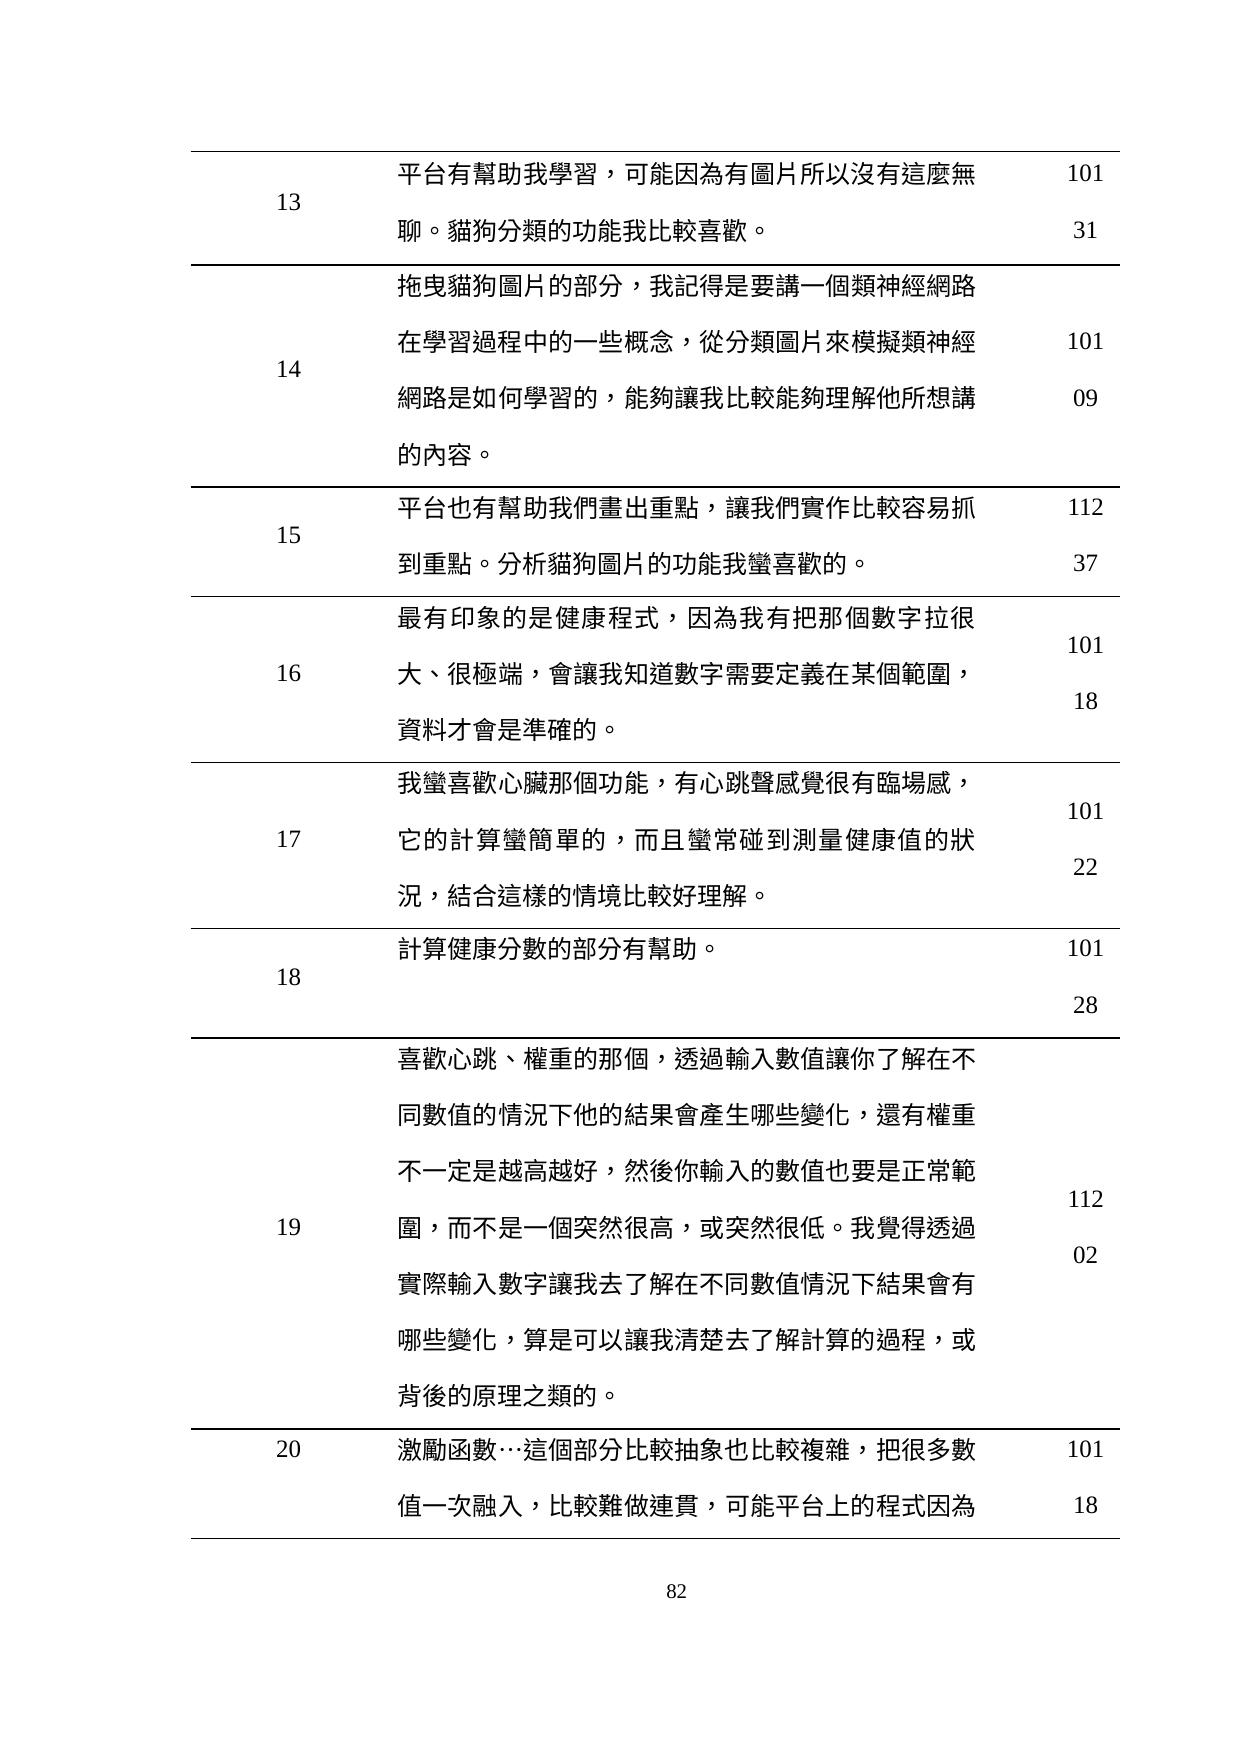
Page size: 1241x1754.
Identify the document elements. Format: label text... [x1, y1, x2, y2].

table_cell 11202 [988, 1039, 1120, 1428]
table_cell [323, 1430, 988, 1537]
table_cell 喜歡心跳、權重的那個，透過輸入數值讓你了解在不同數值的情況下他的結果會產生哪些變化，還有權重不一定是越高越好，然後你輸入的數值也要是正常範圍，而不是一個突然很高，或突然很低。我覺得透過實際輸入數字讓我去了解在不同數值情況下結果會有哪些變化，算是可以讓我清楚去了解計算的過程，或背後的原理之類的。 [323, 1039, 988, 1428]
table_cell 10122 [988, 763, 1120, 927]
table_cell 10118 [988, 597, 1120, 762]
table_cell 13 [191, 152, 323, 264]
table_cell 我蠻喜歡心臟那個功能，有心跳聲感覺很有臨場感，它的計算蠻簡單的，而且蠻常碰到測量健康值的狀況，結合這樣的情境比較好理解。 [323, 763, 988, 927]
table_cell 拖曳貓狗圖片的部分，我記得是要講一個類神經網路在學習過程中的一些概念，從分類圖片來模擬類神經網路是如何學習的，能夠讓我比較能夠理解他所想講的內容。 [323, 266, 988, 486]
table_cell 計算健康分數的部分有幫助。 [323, 929, 988, 1037]
table_cell 19 [191, 1039, 323, 1428]
table_cell 20 [191, 1430, 323, 1537]
table_cell 平台也有幫助我們畫出重點，讓我們實作比較容易抓到重點。分析貓狗圖片的功能我蠻喜歡的。 [323, 488, 988, 596]
table_cell 15 [191, 488, 323, 596]
table_cell 最有印象的是健康程式，因為我有把那個數字拉很大、很極端，會讓我知道數字需要定義在某個範圍，資料才會是準確的。 [323, 597, 988, 762]
table_cell 18 [191, 929, 323, 1037]
table_cell 10131 [988, 152, 1120, 264]
table_cell 10109 [988, 266, 1120, 486]
table_cell 14 [191, 266, 323, 486]
table_cell 16 [191, 597, 323, 762]
table_cell 17 [191, 763, 323, 927]
table_cell 10118 [988, 1430, 1120, 1537]
table_cell 10128 [988, 929, 1120, 1037]
table_cell 平台有幫助我學習，可能因為有圖片所以沒有這麼無聊。貓狗分類的功能我比較喜歡。 [323, 152, 988, 264]
table_cell 11237 [988, 488, 1120, 596]
